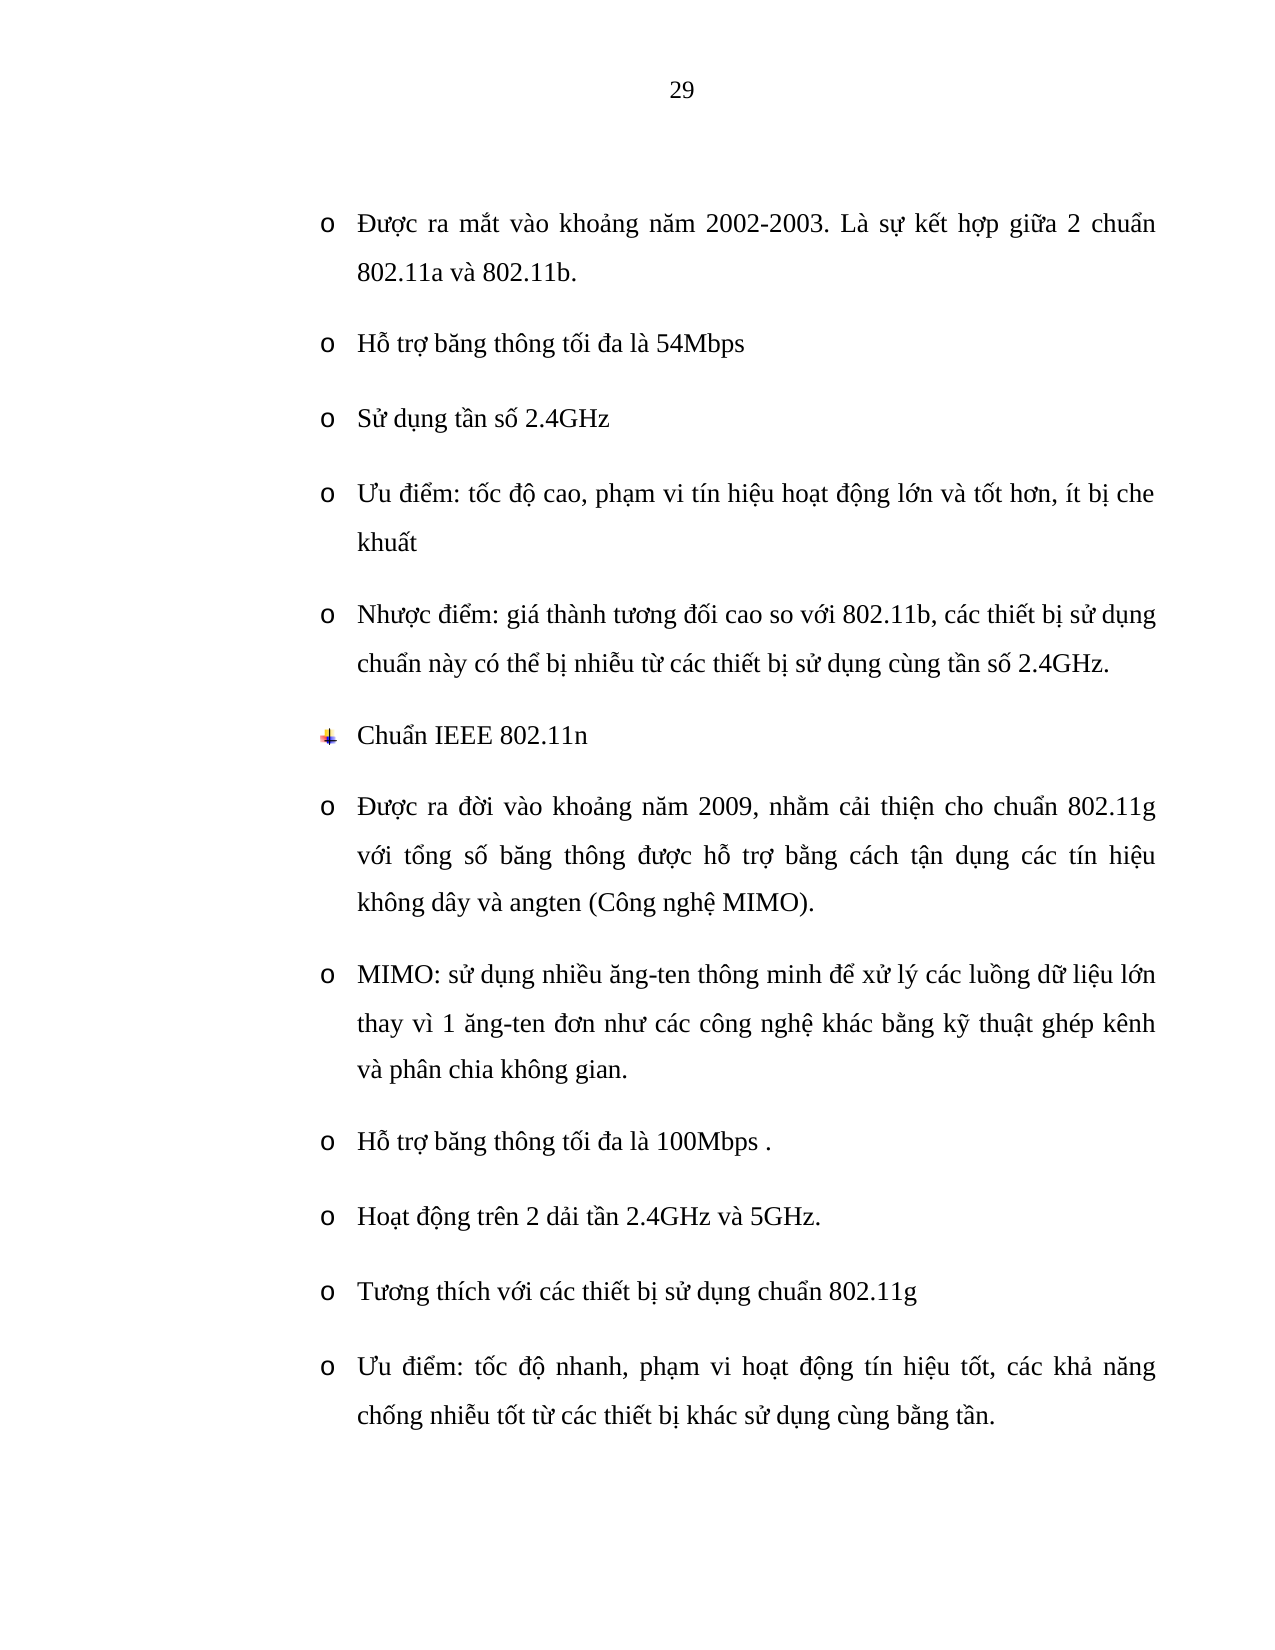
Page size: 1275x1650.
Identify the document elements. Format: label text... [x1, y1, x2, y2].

list Hoạt động trên 2 dải tần 2.4GHz và 5GHz. [319, 1200, 1157, 1234]
list Hỗ trợ băng thông tối đa là 100Mbps . [319, 1125, 1157, 1158]
picture [320, 727, 337, 745]
list Được ra mắt vào khoảng năm 2002-2003. Là sự kết hợp giữa 2 chuẩn 802.11a và 802.11b. [319, 207, 1157, 287]
list Ưu điểm: tốc độ nhanh, phạm vi hoạt động tín hiệu tốt, các khả năng chống nhiễu tốt từ các thiết bị khác sử dụng cùng bằng tần. [319, 1350, 1157, 1431]
list Tương thích với các thiết bị sử dụng chuẩn 802.11g [319, 1275, 1157, 1309]
list Ưu điểm: tốc độ cao, phạm vi tín hiệu hoạt động lớn và tốt hơn, ít bị che khuất [319, 478, 1157, 558]
list Nhược điểm: giá thành tương đối cao so với 802.11b, các thiết bị sử dụng chuẩn này có thể bị nhiễu từ các thiết bị sử dụng cùng tần số 2.4GHz. [319, 598, 1157, 678]
list MIMO: sử dụng nhiều ăng-ten thông minh để xử lý các luồng dữ liệu lớn thay vì 1 ăng-ten đơn như các công nghệ khác bằng kỹ thuật ghép kênh và phân chia không gian. [319, 958, 1157, 1084]
list Hỗ trợ băng thông tối đa là 54Mbps [319, 327, 1157, 361]
list Chuẩn IEEE 802.11n [319, 719, 1157, 750]
list Được ra đời vào khoảng năm 2009, nhằm cải thiện cho chuẩn 802.11g với tổng số băng thông được hỗ trợ bằng cách tận dụng các tín hiệu không dây và angten (Công nghệ MIMO). [319, 791, 1157, 917]
list Sử dụng tần số 2.4GHz [319, 402, 1157, 436]
